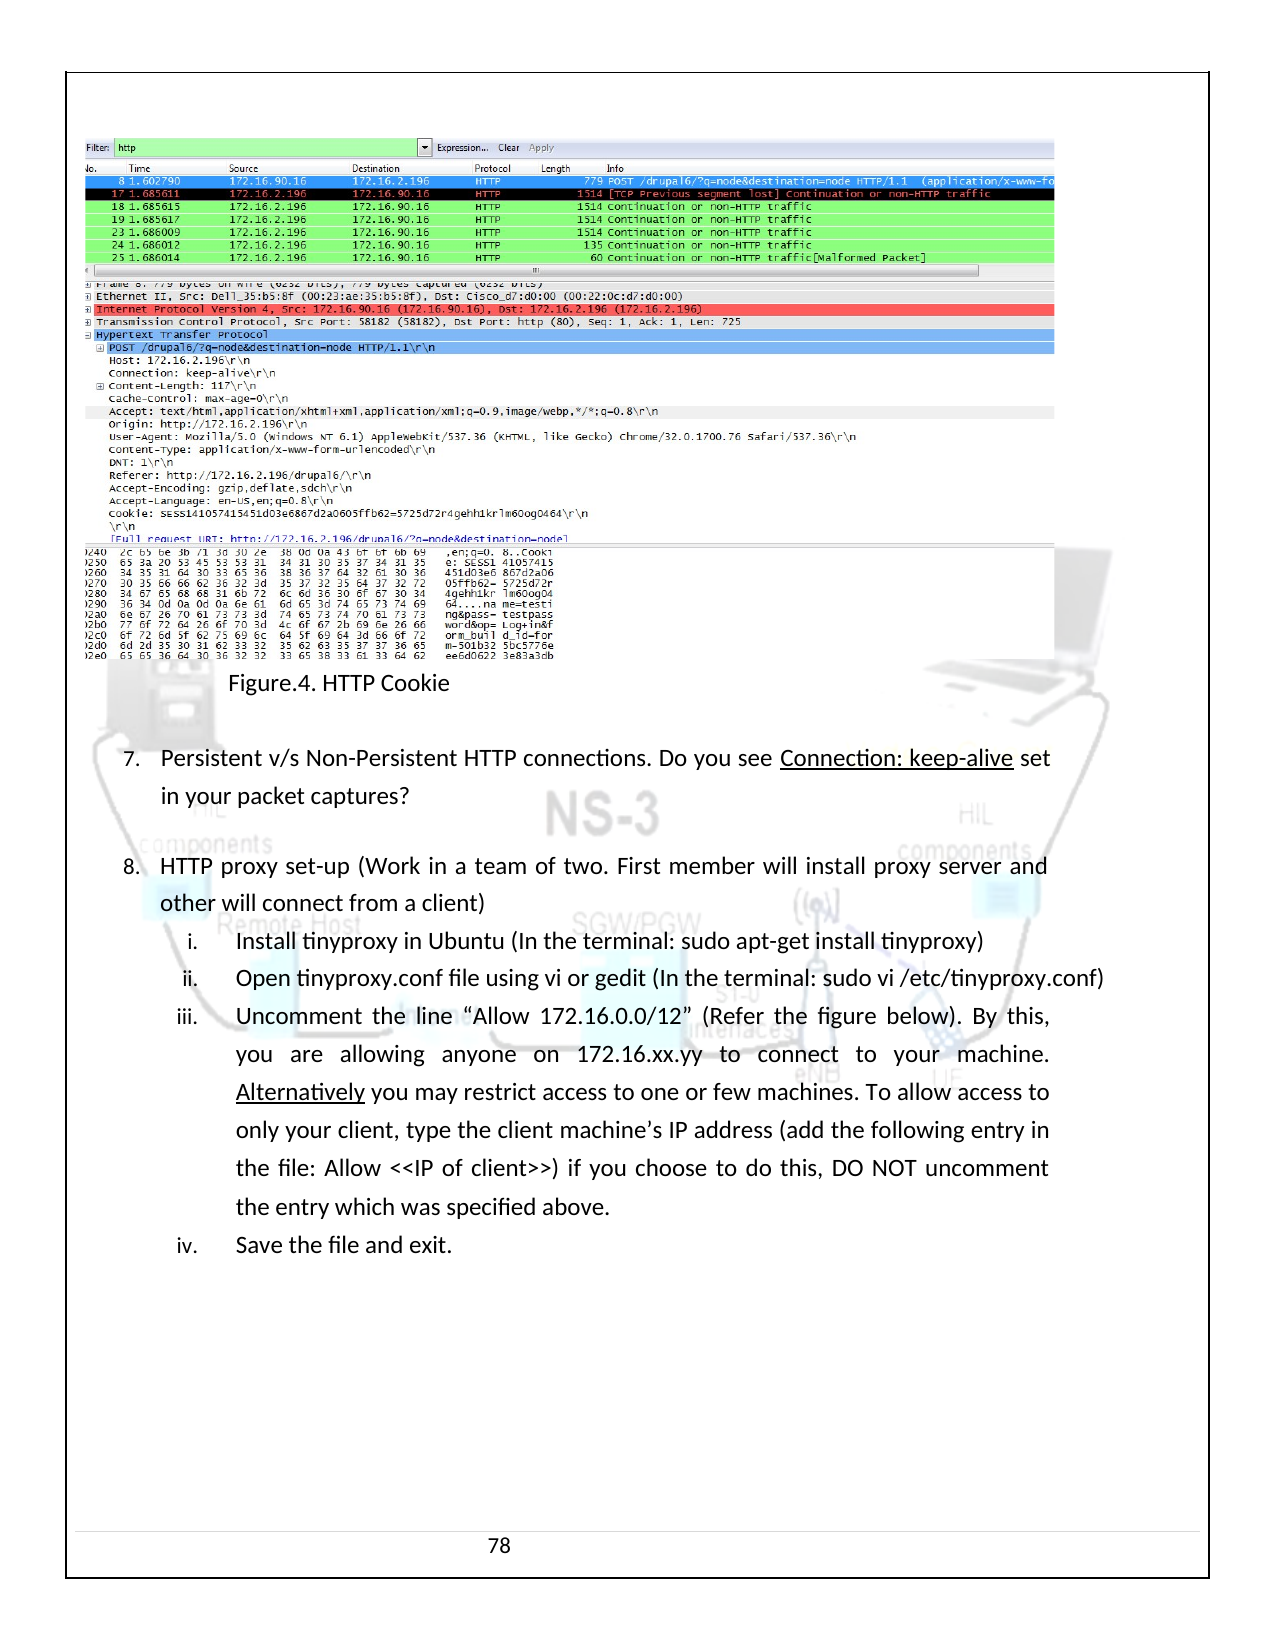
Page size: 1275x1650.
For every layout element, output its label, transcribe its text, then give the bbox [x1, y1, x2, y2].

list Open tinyproxy.conf file using vi or gedit (In the terminal: sudo vi /etc/tinyproxy.conf) [182, 962, 1200, 993]
list Uncomment the line “Allow 172.16.0.0/12” (Refer the figure below). By this, you are allowing anyone on 172.16.xx.yy to connect to your machine. Alternatively you may restrict access to one or few machines. To allow access to only your client, type the client machine’s IP address (add the following entry in the file: Allow <<IP of client>>) if you choose to do this, DO NOT uncomment the entry which was specified above. [176, 1000, 1051, 1221]
list HTTP proxy set-up (Work in a team of two. First member will install proxy server and other will connect from a client) [123, 850, 1050, 918]
list Install tinyproxy in Ubuntu (In the terminal: sudo apt-get install tinyproxy) [187, 925, 1200, 956]
picture [85, 138, 1055, 659]
list Save the file and exit. [176, 1229, 1200, 1259]
list Persistent v/s Non-Persistent HTTP connections. Do you see Connection: keep-alive set in your packet captures? [123, 742, 1051, 811]
text Figure.4. HTTP Cookie [228, 659, 983, 698]
